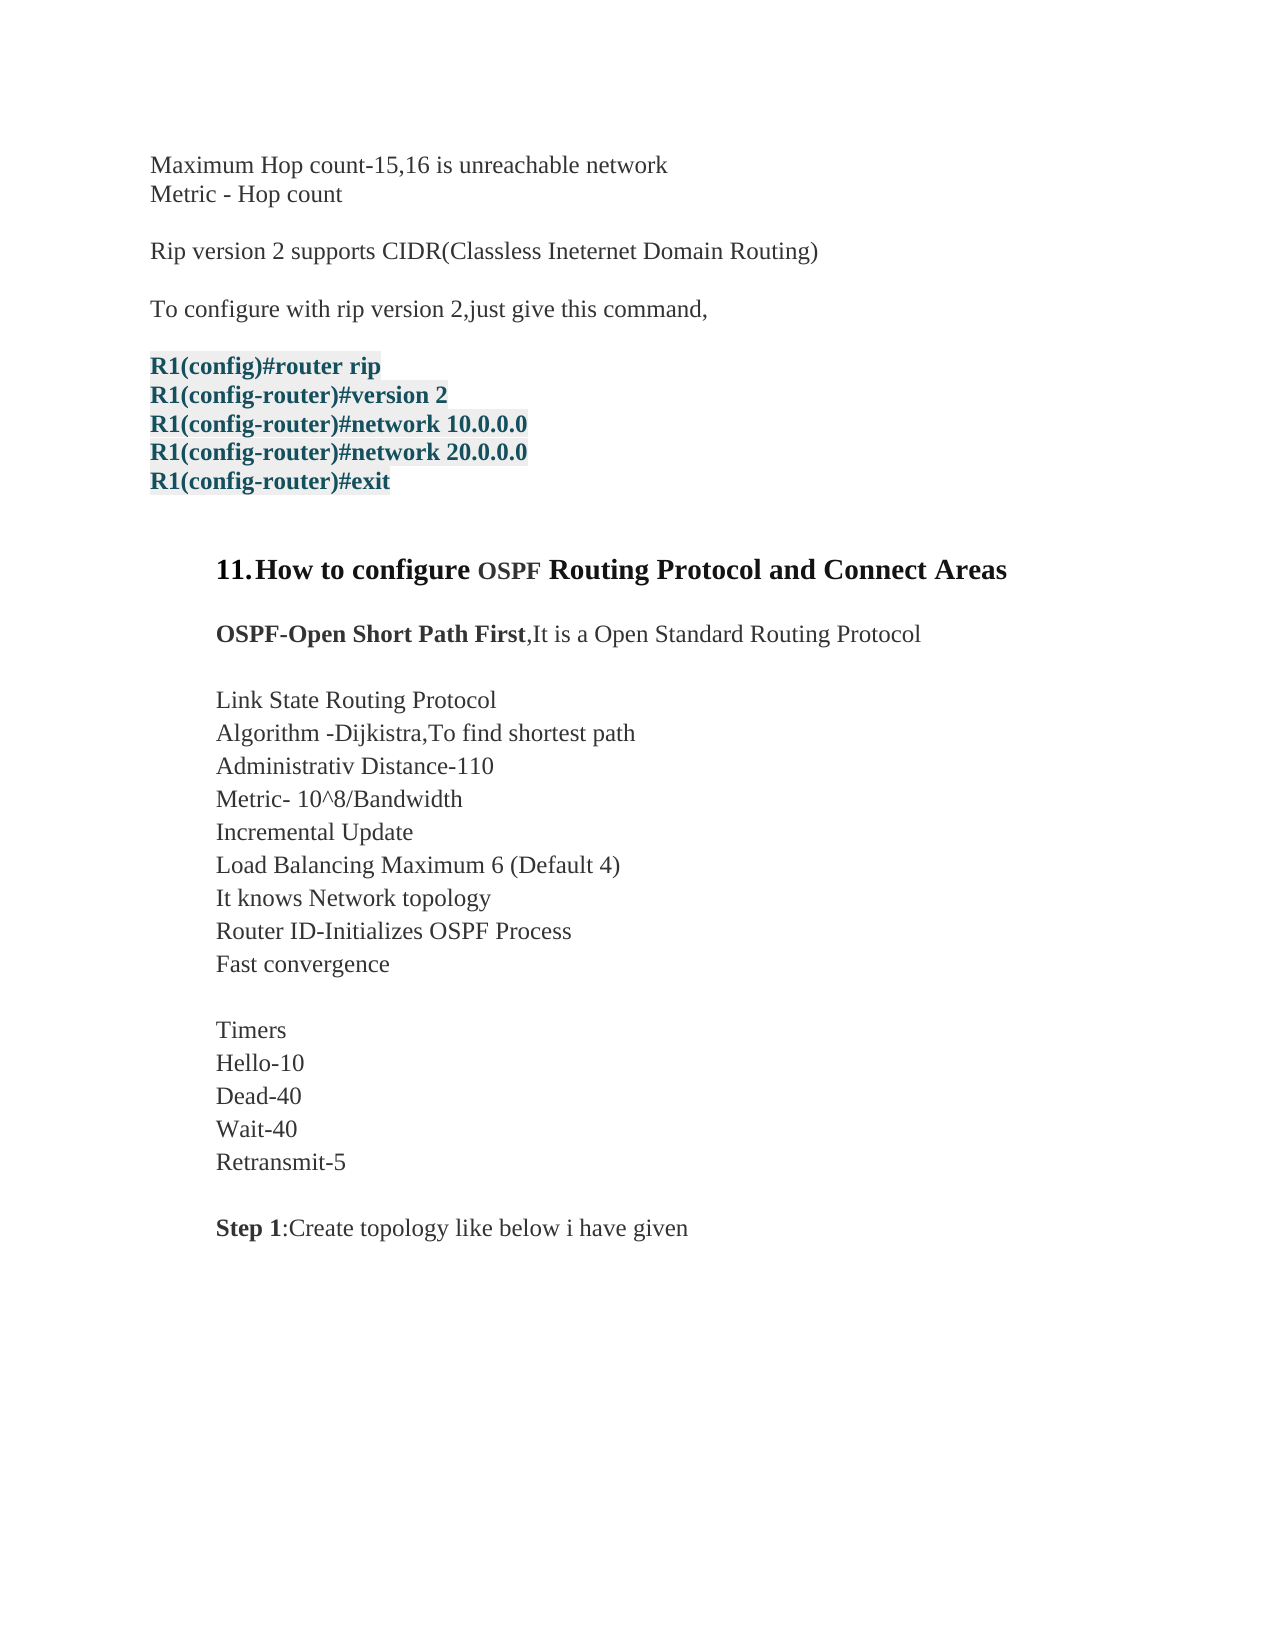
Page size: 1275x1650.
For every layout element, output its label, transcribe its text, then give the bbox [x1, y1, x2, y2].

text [150, 150, 1125, 495]
subtitle How to configure OSPF Routing Protocol and Connect Areas [216, 552, 1125, 585]
text OSPF-Open Short Path First,It is a Open Standard Routing Protocol Link State Routing Protocol Algorithm -Dijkistra,To find shortest path Administrativ Distance-110 Metric- 10^8/Bandwidth Incremental Update Load Balancing Maximum 6 (Default 4) It knows Network topology Router ID-Initializes OSPF Process Fast convergence Timers Hello-10 Dead-40 Wait-40 Retransmit-5 Step 1:Create topology like below i have given [216, 619, 1125, 1274]
